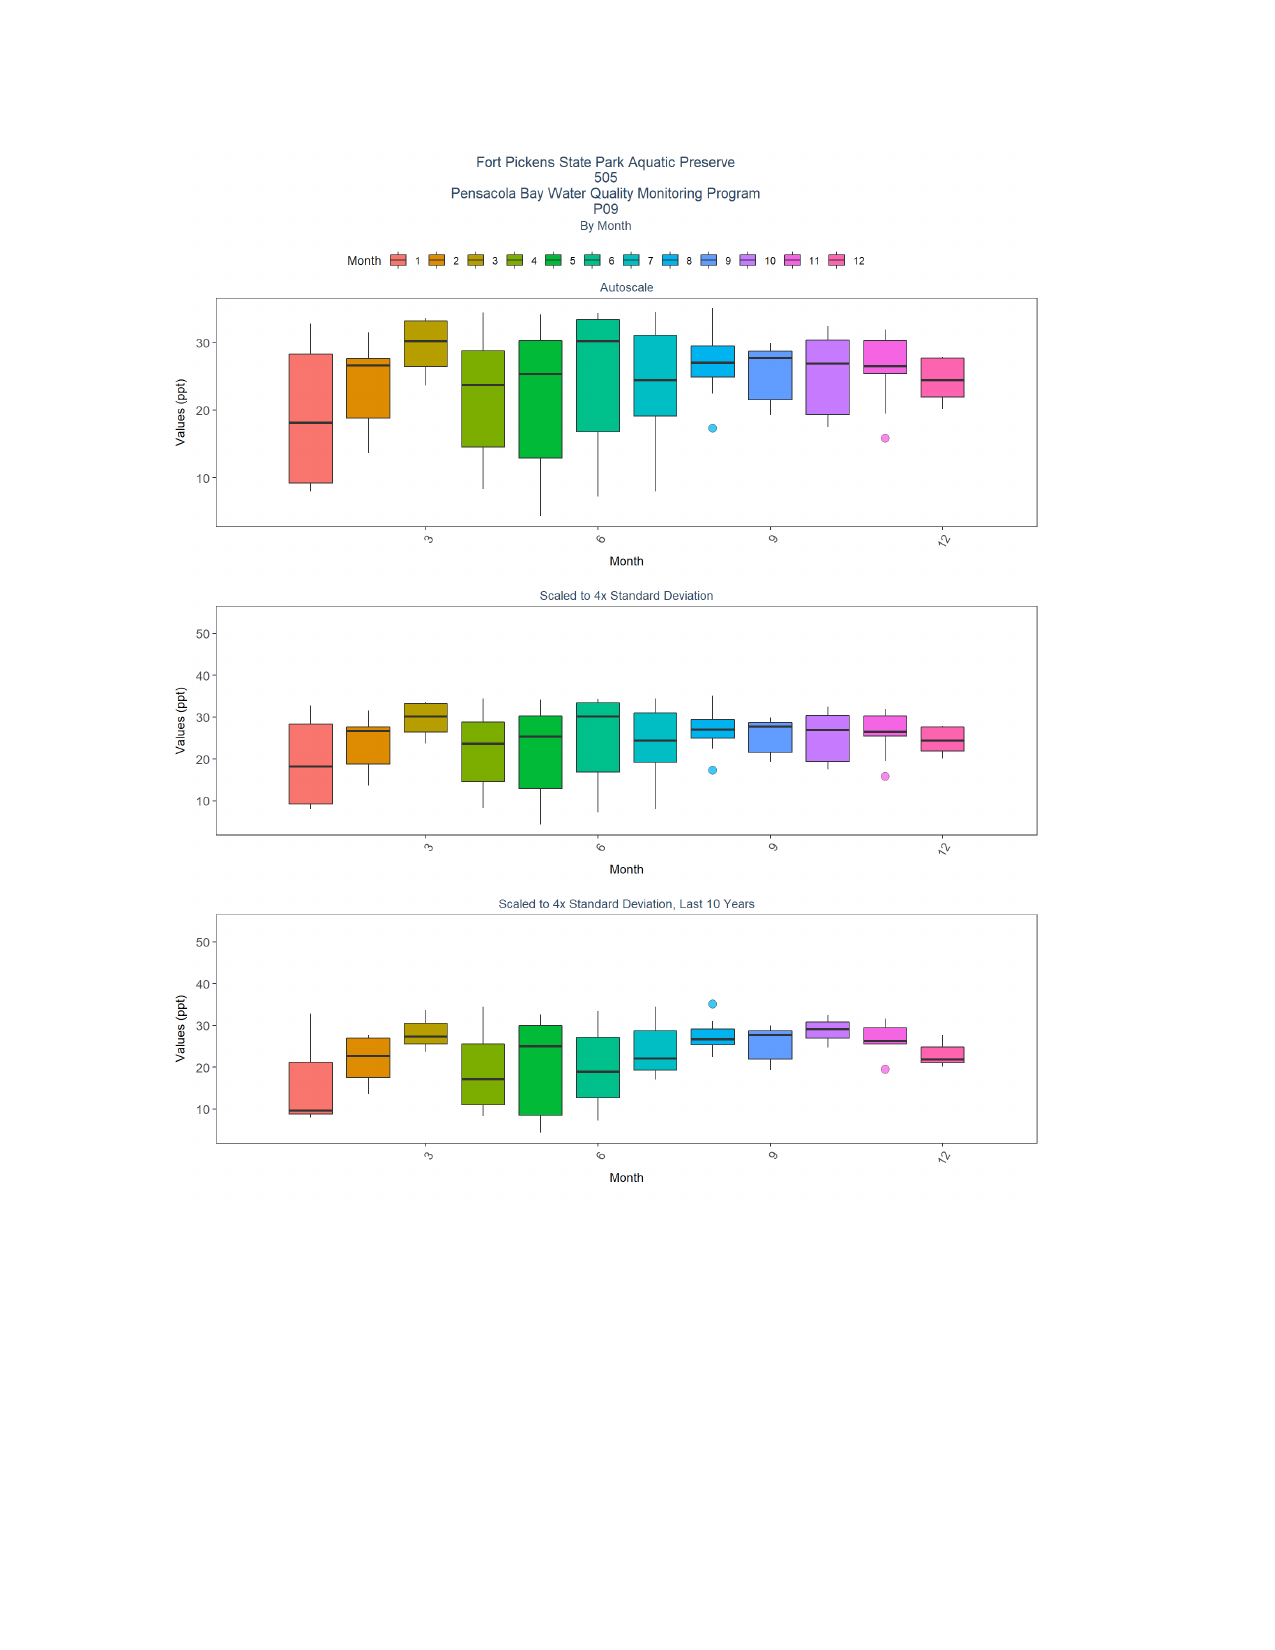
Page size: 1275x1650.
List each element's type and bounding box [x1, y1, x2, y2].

picture [168, 150, 1044, 1200]
